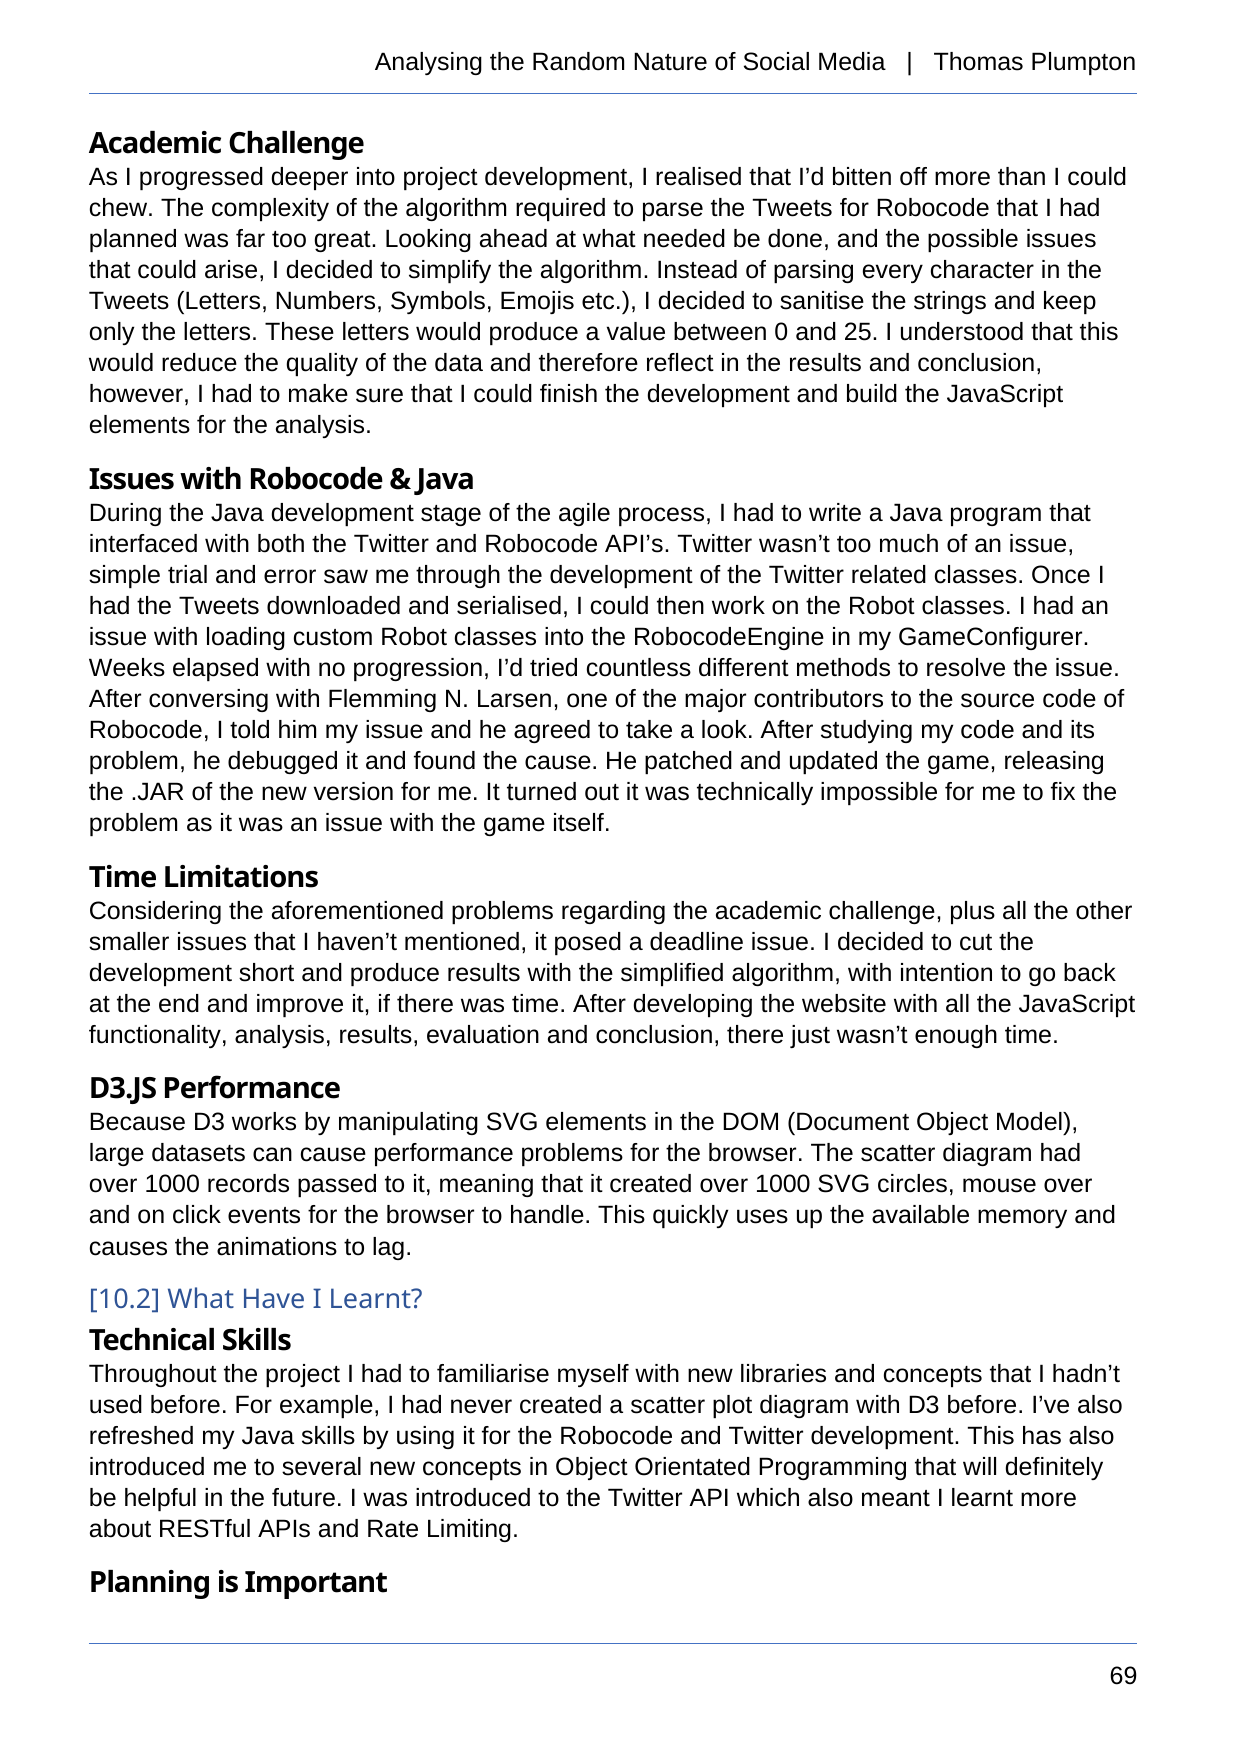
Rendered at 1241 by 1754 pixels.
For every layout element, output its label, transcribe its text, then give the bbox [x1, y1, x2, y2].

text Considering the aforementioned problems regarding the academic challenge, plus all the other smaller issues that I haven’t mentioned, it posed a deadline issue. I decided to cut the development short and produce results with the simplified algorithm, with intention to go back at the end and improve it, if there was time. After developing the website with all the JavaScript functionality, analysis, results, evaluation and conclusion, there just wasn’t enough time. [89, 896, 1137, 1049]
title Technical Skills [89, 1319, 1137, 1359]
title Time Limitations [89, 856, 1137, 896]
title Issues with Robocode & Java [89, 458, 1137, 498]
text Because D3 works by manipulating SVG elements in the DOM (Document Object Model), large datasets can cause performance problems for the browser. The scatter diagram had over 1000 records passed to it, meaning that it created over 1000 SVG circles, mouse over and on click events for the browser to handle. This quickly uses up the available memory and causes the animations to lag. [89, 1107, 1137, 1260]
title Planning is Important [89, 1562, 1137, 1601]
text Throughout the project I had to familiarise myself with new libraries and concepts that I hadn’t used before. For example, I had never created a scatter plot diagram with D3 before. I’ve also refreshed my Java skills by using it for the Robocode and Twitter development. This has also introduced me to several new concepts in Object Orientated Programming that will definitely be helpful in the future. I was introduced to the Twitter API which also meant I learnt more about RESTful APIs and Rate Limiting. [89, 1359, 1137, 1543]
title Academic Challenge [89, 122, 1137, 162]
title D3.JS Performance [89, 1068, 1137, 1107]
text During the Java development stage of the agile process, I had to write a Java program that interfaced with both the Twitter and Robocode API’s. Twitter wasn’t too much of an issue, simple trial and error saw me through the development of the Twitter related classes. Once I had the Tweets downloaded and serialised, I could then work on the Robot classes. I had an issue with loading custom Robot classes into the RobocodeEngine in my GameConfigurer. Weeks elapsed with no progression, I’d tried countless different methods to resolve the issue. After conversing with Flemming N. Larsen, one of the major contributors to the source code of Robocode, I told him my issue and he agreed to take a look. After studying my code and its problem, he debugged it and found the cause. He patched and updated the game, releasing the .JAR of the new version for me. It turned out it was technically impossible for me to fix the problem as it was an issue with the game itself. [89, 498, 1137, 837]
text As I progressed deeper into project development, I realised that I’d bitten off more than I could chew. The complexity of the algorithm required to parse the Tweets for Robocode that I had planned was far too great. Looking ahead at what needed be done, and the possible issues that could arise, I decided to simplify the algorithm. Instead of parsing every character in the Tweets (Letters, Numbers, Symbols, Emojis etc.), I decided to sanitise the strings and keep only the letters. These letters would produce a value between 0 and 25. I understood that this would reduce the quality of the data and therefore reflect in the results and conclusion, however, I had to make sure that I could finish the development and build the JavaScript elements for the analysis. [89, 162, 1137, 439]
subtitle [10.2] What Have I Learnt? [89, 1279, 1137, 1316]
